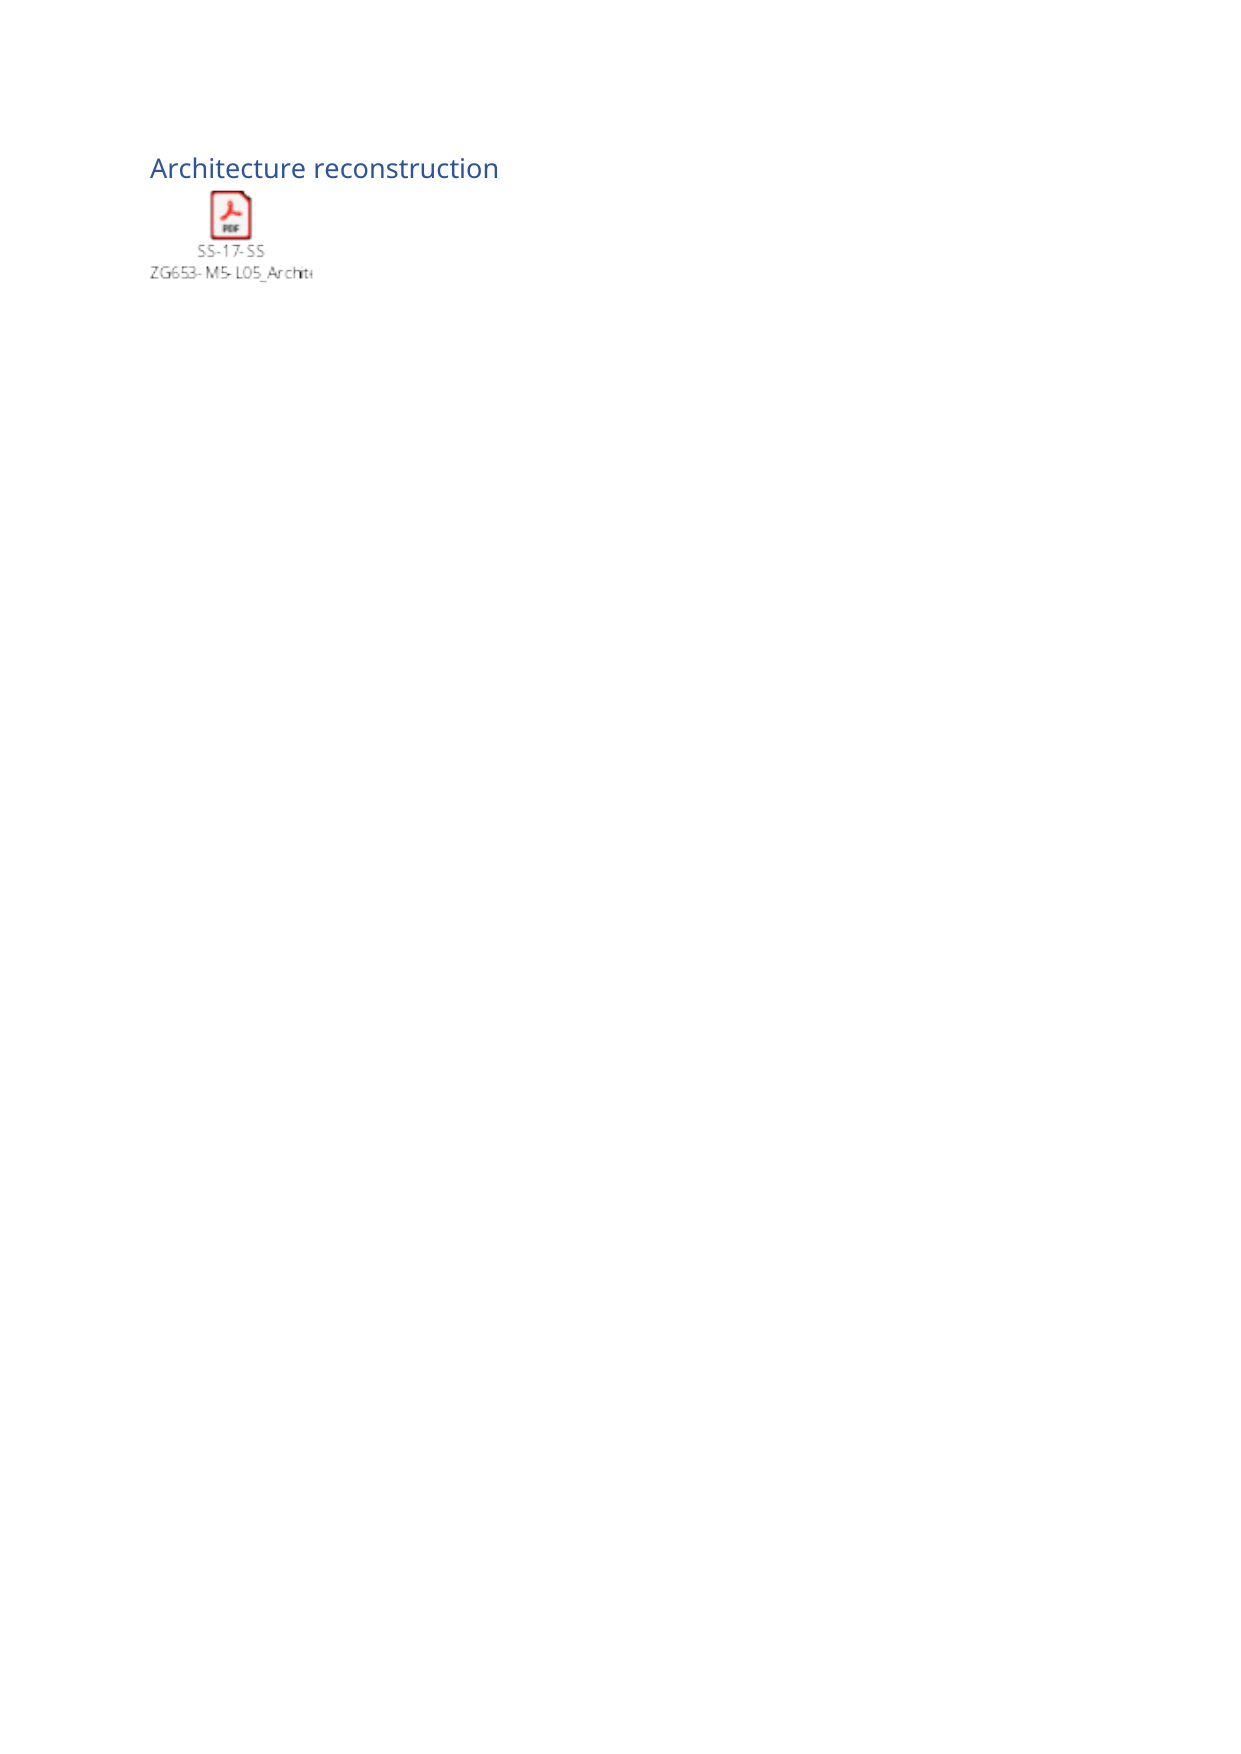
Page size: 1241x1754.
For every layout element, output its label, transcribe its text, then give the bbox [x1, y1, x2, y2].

subtitle Architecture reconstruction [150, 150, 1090, 187]
